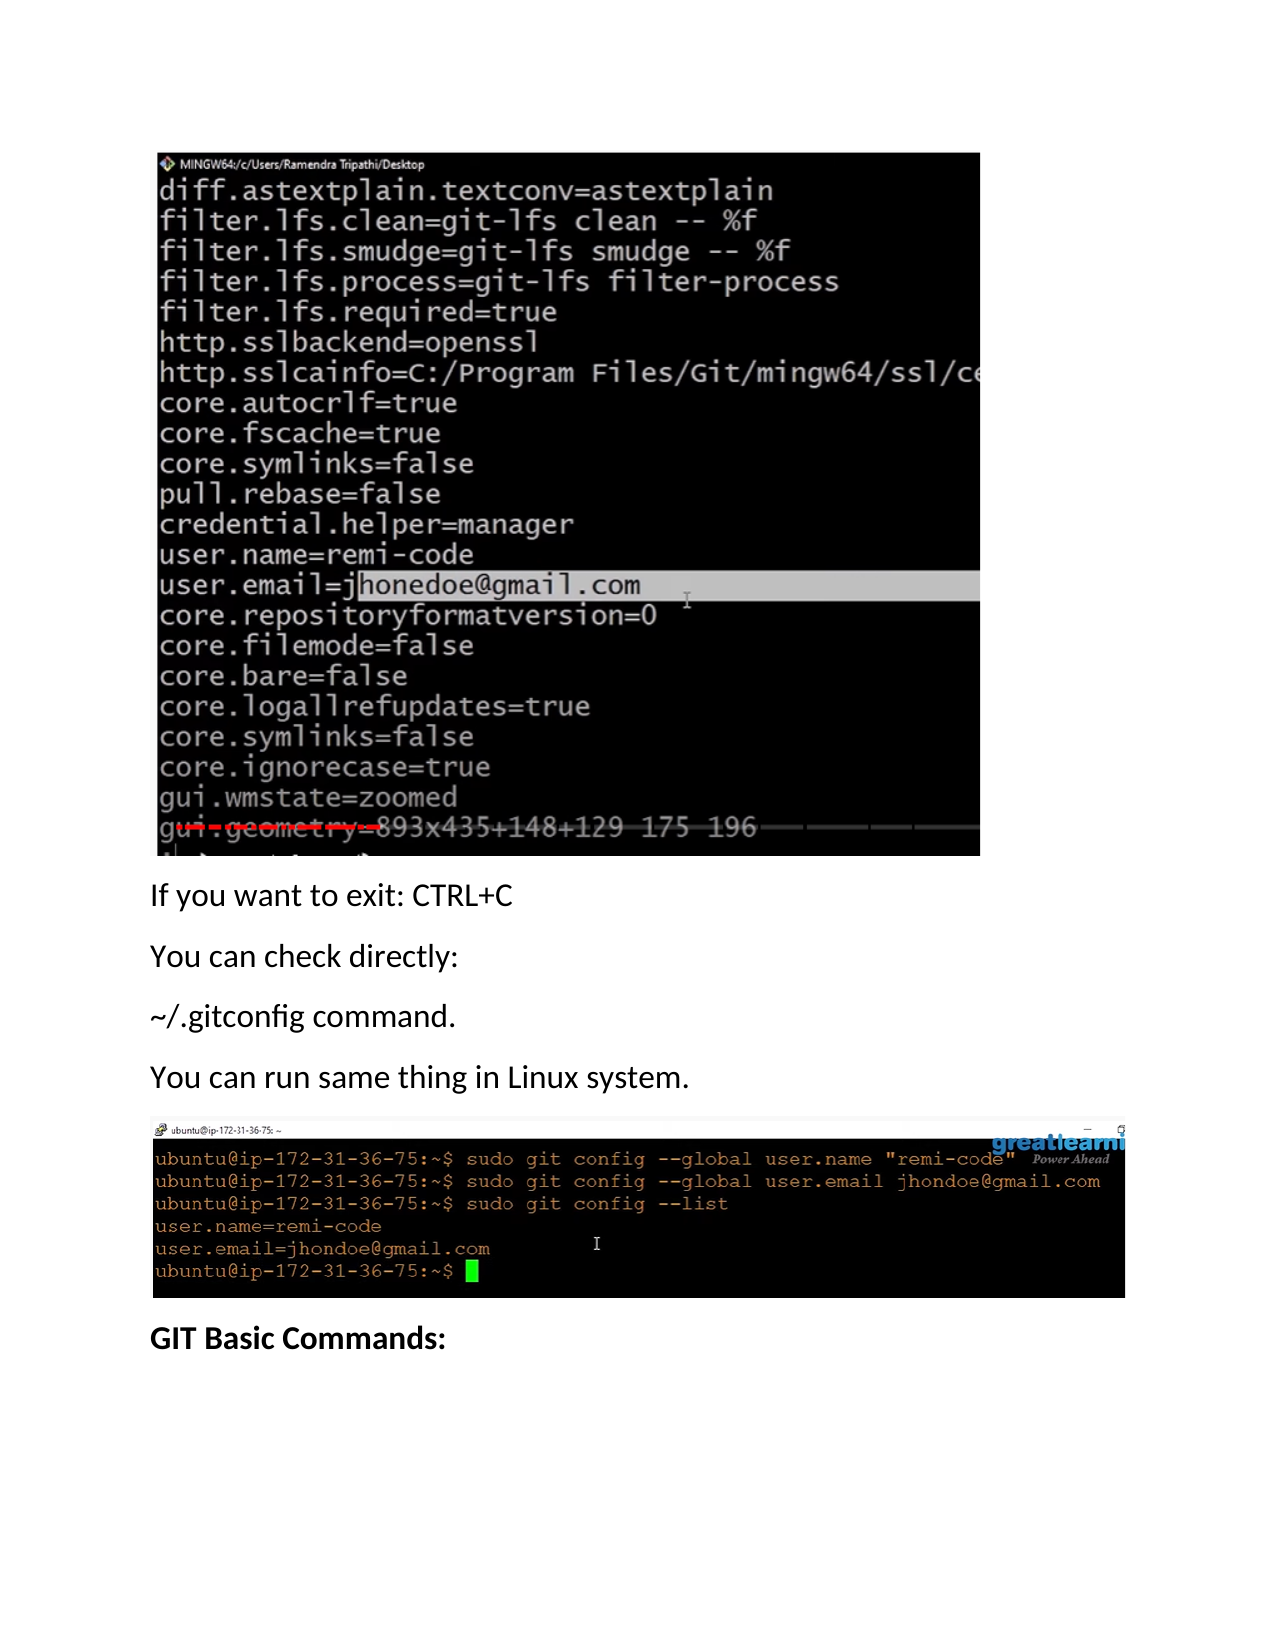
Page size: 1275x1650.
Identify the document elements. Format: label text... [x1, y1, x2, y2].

text GIT Basic Commands: [150, 1317, 1125, 1358]
text If you want to exit: CTRL+C [150, 874, 1125, 915]
text You can run same thing in Linux system. [150, 1056, 1125, 1097]
text You can check directly: [150, 934, 1125, 975]
text ~/.gitconfig command. [150, 995, 1125, 1036]
